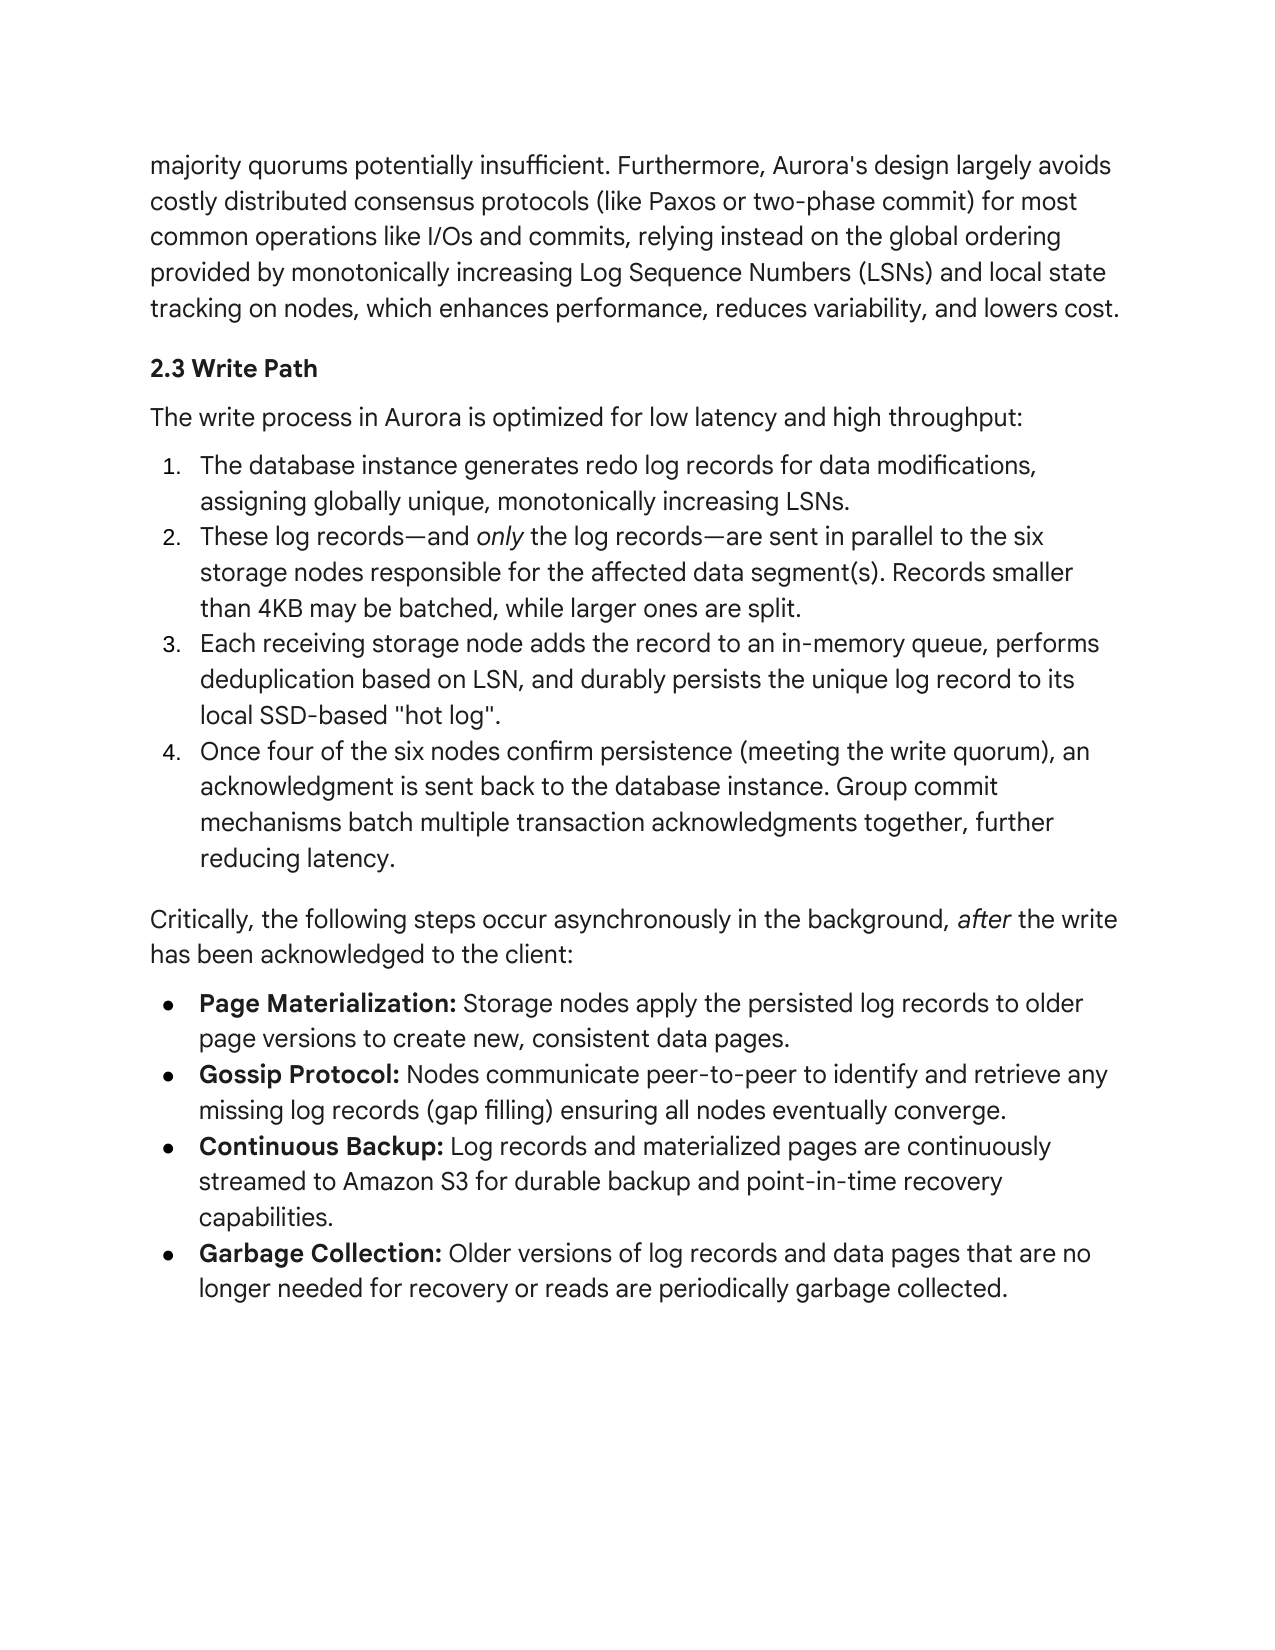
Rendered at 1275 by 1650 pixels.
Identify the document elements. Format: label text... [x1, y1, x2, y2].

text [150, 150, 1125, 324]
list The database instance generates redo log records for data modifications, assigning globally unique, monotonically increasing LSNs. [162, 450, 1125, 517]
list Each receiving storage node adds the record to an in-memory queue, performs deduplication based on LSN, and durably persists the unique log record to its local SSD-based "hot log". [162, 629, 1125, 732]
list Continuous Backup: Log records and materialized pages are continuously streamed to Amazon S3 for durable backup and point-in-time recovery capabilities. [161, 1131, 1125, 1233]
text Critically, the following steps occur asynchronously in the background, after the write has been acknowledged to the client: [150, 904, 1125, 971]
list Garbage Collection: Older versions of log records and data pages that are no longer needed for recovery or reads are periodically garbage collected. [161, 1238, 1125, 1305]
list Once four of the six nodes confirm persistence (meeting the write quorum), an acknowledgment is sent back to the database instance. Group commit mechanisms batch multiple transaction acknowledgments together, further reducing latency. [162, 736, 1125, 874]
list Page Materialization: Storage nodes apply the persisted log records to older page versions to create new, consistent data pages. [161, 988, 1125, 1055]
list Gossip Protocol: Nodes communicate peer-to-peer to identify and retrieve any missing log records (gap filling) ensuring all nodes eventually converge. [161, 1059, 1125, 1126]
text The write process in Aurora is optimized for low latency and high throughput: [150, 402, 1125, 433]
list These log records—and only the log records—are sent in parallel to the six storage nodes responsible for the affected data segment(s). Records smaller than 4KB may be batched, while larger ones are split. [162, 522, 1125, 624]
subtitle 2.3 Write Path [150, 354, 1125, 385]
